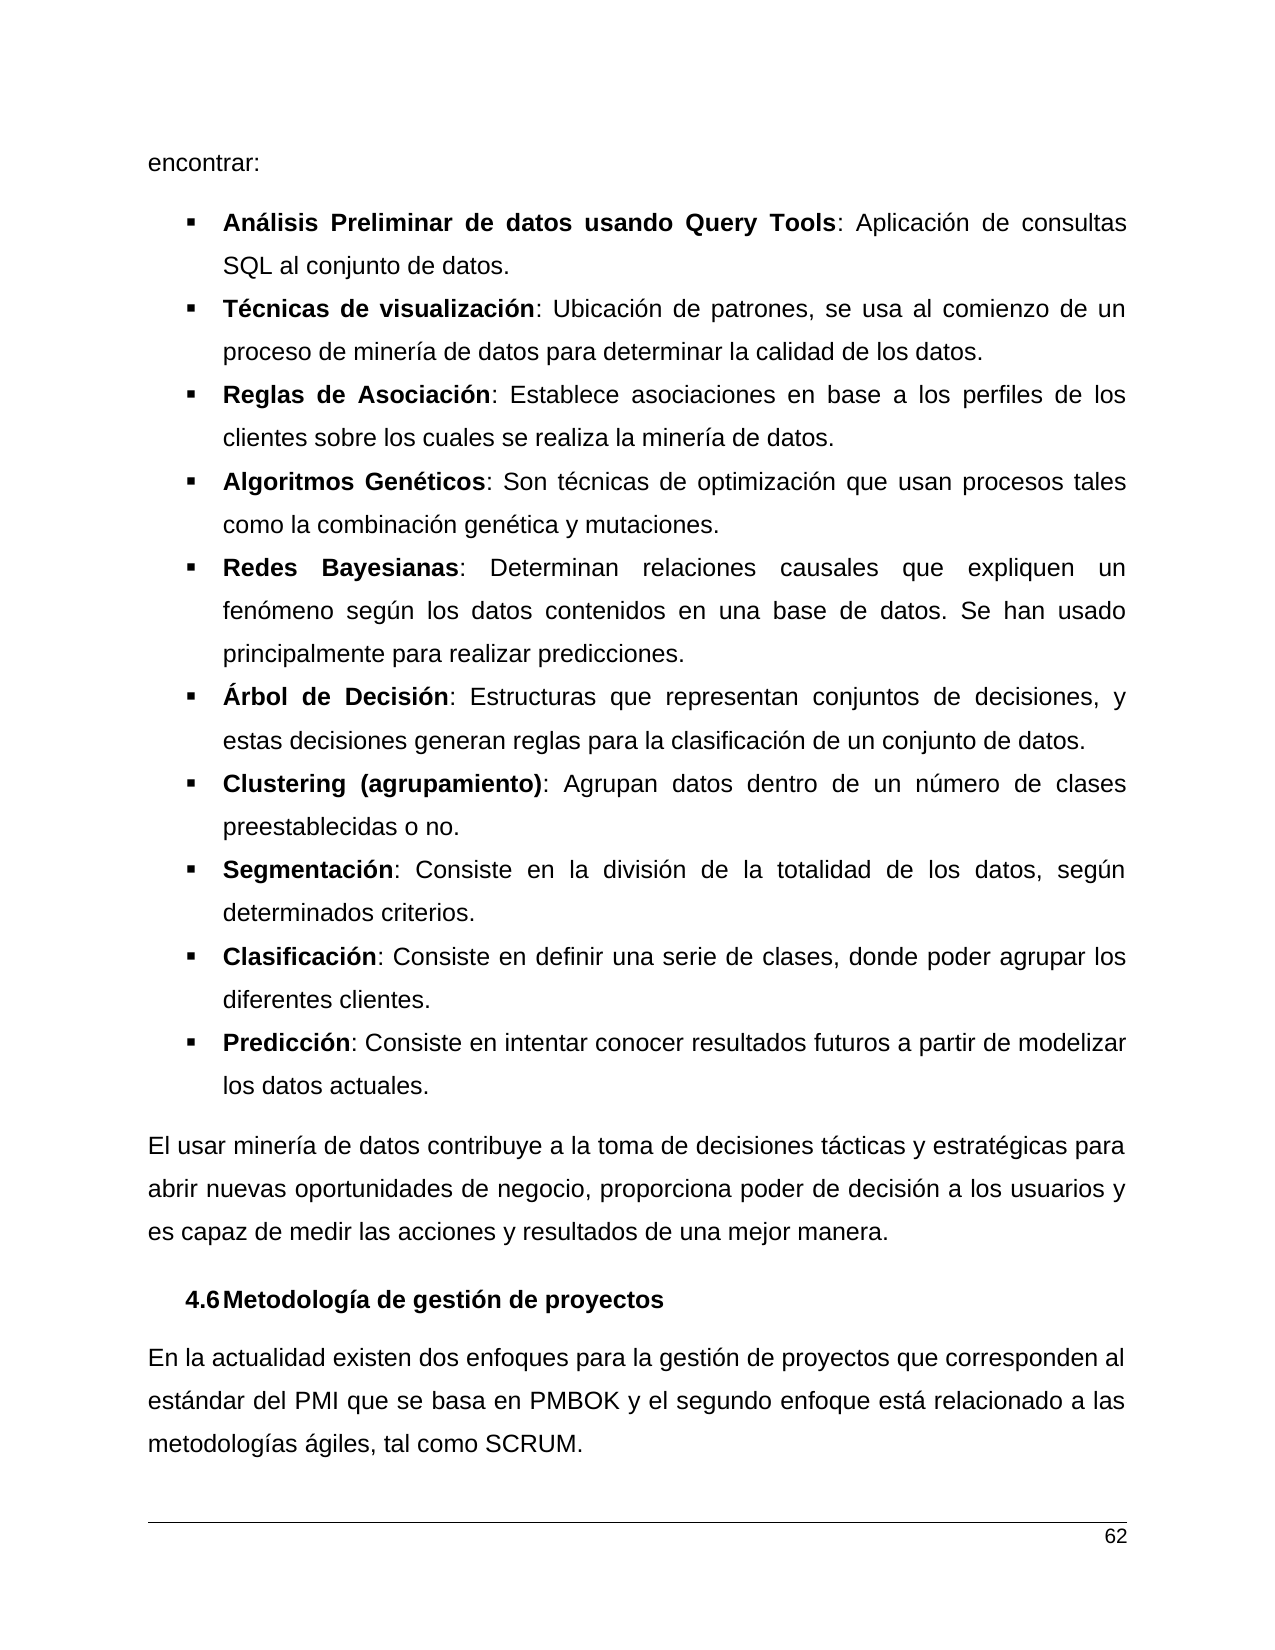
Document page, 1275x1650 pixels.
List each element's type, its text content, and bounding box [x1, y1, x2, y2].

list Clustering (agrupamiento): Agrupan datos dentro de un número de clases preestablecidas o no. [185, 769, 1127, 841]
text Metodología de gestión de proyectos [185, 1285, 1127, 1314]
list Algoritmos Genéticos: Son técnicas de optimización que usan procesos tales como la combinación genética y mutaciones. [185, 467, 1127, 538]
text En la actualidad existen dos enfoques para la gestión de proyectos que corresponden al estándar del PMI que se basa en PMBOK y el segundo enfoque está relacionado a las metodologías ágiles, tal como SCRUM. [148, 1343, 1127, 1458]
list Reglas de Asociación: Establece asociaciones en base a los perfiles de los clientes sobre los cuales se realiza la minería de datos. [185, 380, 1127, 452]
list Segmentación: Consiste en la división de la totalidad de los datos, según determinados criterios. [185, 855, 1127, 927]
list Clasificación: Consiste en definir una serie de clases, donde poder agrupar los diferentes clientes. [185, 941, 1127, 1013]
list Técnicas de visualización: Ubicación de patrones, se usa al comienzo de un proceso de minería de datos para determinar la calidad de los datos. [185, 294, 1127, 366]
list Análisis Preliminar de datos usando Query Tools: Aplicación de consultas SQL al conjunto de datos. [185, 207, 1127, 279]
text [148, 148, 1127, 176]
list Predicción: Consiste en intentar conocer resultados futuros a partir de modelizar los datos actuales. [185, 1028, 1127, 1100]
text El usar minería de datos contribuye a la toma de decisiones tácticas y estratégicas para abrir nuevas oportunidades de negocio, proporciona poder de decisión a los usuarios y es capaz de medir las acciones y resultados de una mejor manera. [148, 1131, 1127, 1246]
list Árbol de Decisión: Estructuras que representan conjuntos de decisiones, y estas decisiones generan reglas para la clasificación de un conjunto de datos. [185, 682, 1127, 754]
list Redes Bayesianas: Determinan relaciones causales que expliquen un fenómeno según los datos contenidos en una base de datos. Se han usado principalmente para realizar predicciones. [185, 553, 1127, 668]
